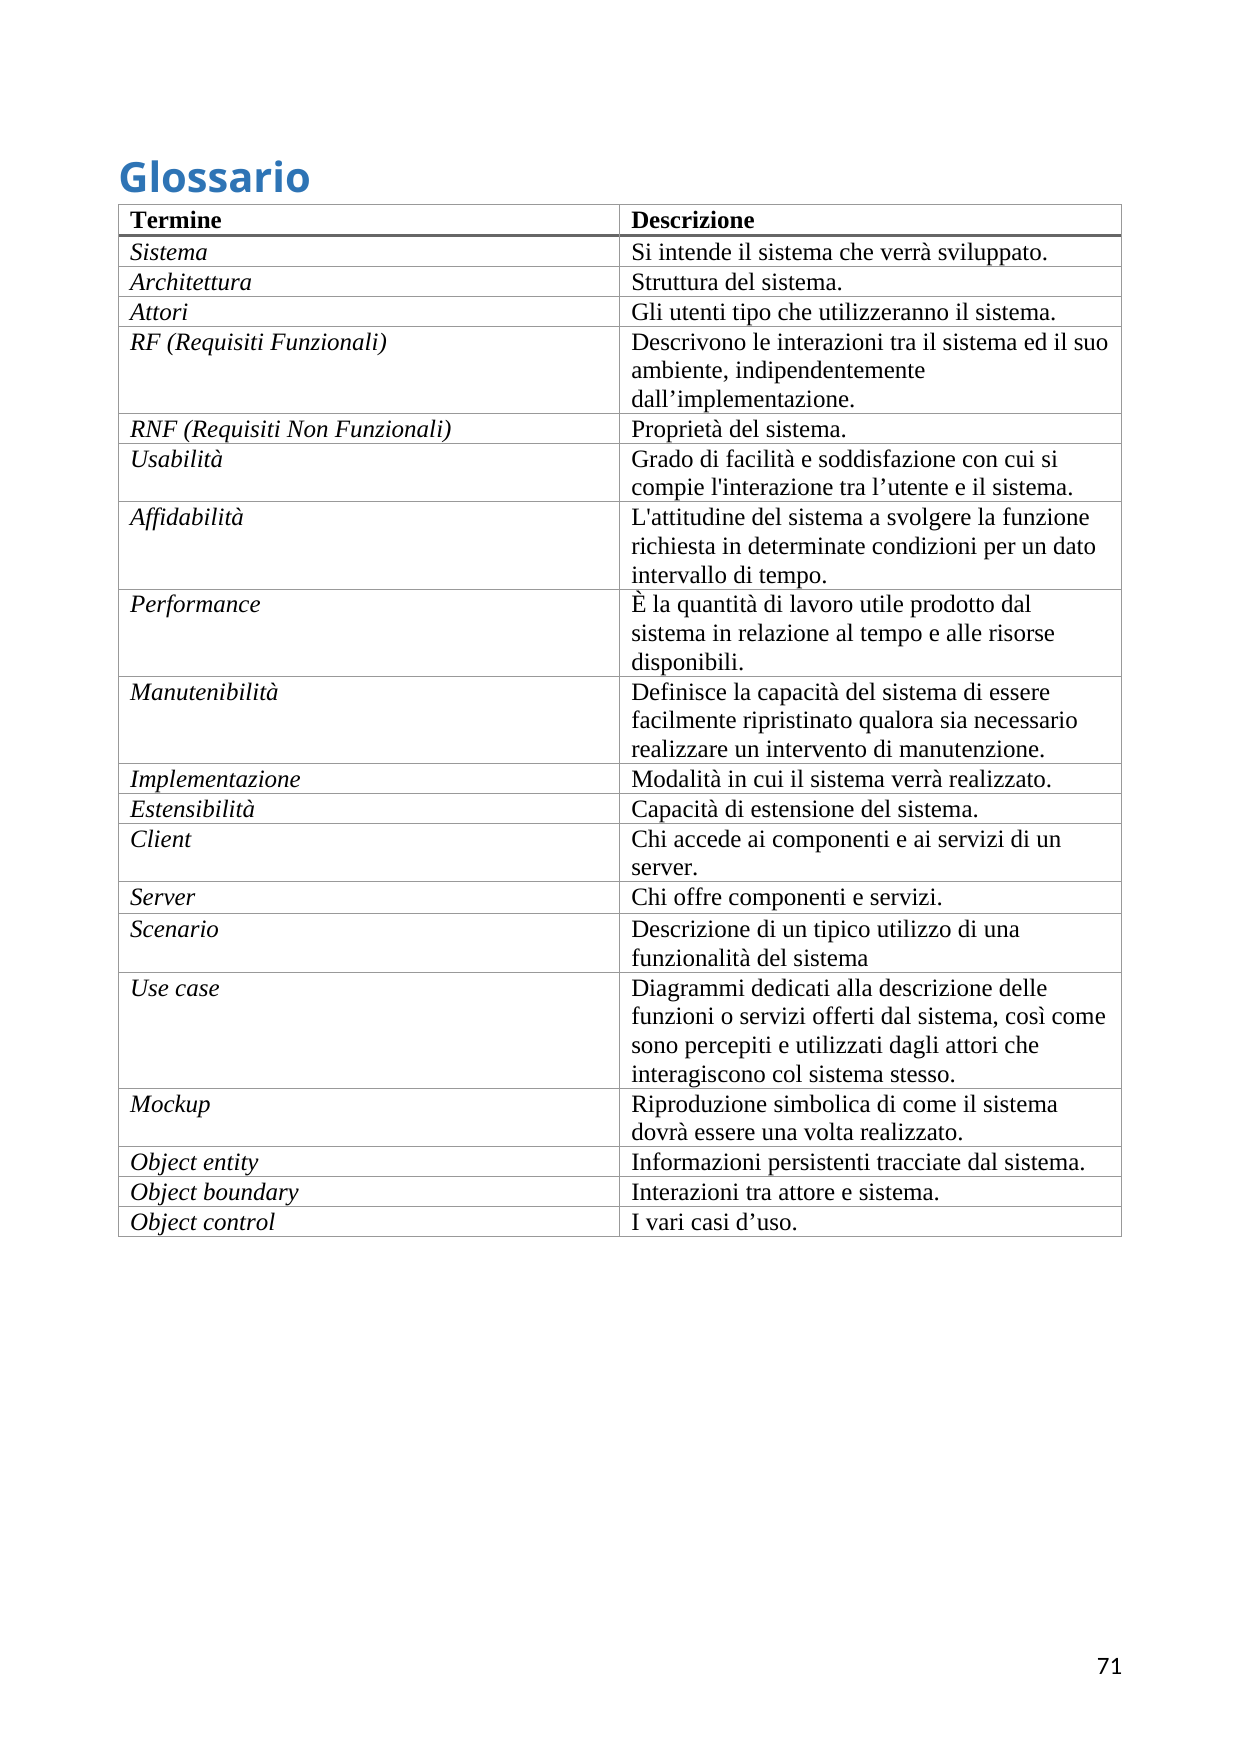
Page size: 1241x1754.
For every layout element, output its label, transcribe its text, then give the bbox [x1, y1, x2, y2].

table_cell RNF (Requisiti Non Funzionali) [119, 414, 619, 443]
table_cell Modalità in cui il sistema verrà realizzato. [620, 764, 1121, 793]
table_header Termine [119, 205, 619, 234]
table_cell Proprietà del sistema. [620, 414, 1121, 443]
table_cell Grado di facilità e soddisfazione con cui si compie l'interazione tra l’utente e il sistema. [620, 444, 1121, 501]
table_cell Struttura del sistema. [620, 267, 1121, 296]
table_cell Performance [119, 590, 619, 676]
table_cell Attori [119, 297, 619, 326]
table_cell RF (Requisiti Funzionali) [119, 327, 619, 413]
table_cell Client [119, 824, 619, 881]
table_cell Chi accede ai componenti e ai servizi di un server. [620, 824, 1121, 881]
table_cell Object entity [119, 1147, 619, 1176]
table_cell Diagrammi dedicati alla descrizione delle funzioni o servizi offerti dal sistema, così come sono percepiti e utilizzati dagli attori che interagiscono col sistema stesso. [620, 973, 1121, 1088]
table_cell Chi offre componenti e servizi. [620, 882, 1121, 913]
table_cell Use case [119, 973, 619, 1088]
table_cell Gli utenti tipo che utilizzeranno il sistema. [620, 297, 1121, 326]
table_cell Object boundary [119, 1177, 619, 1206]
table_header Descrizione [620, 205, 1121, 234]
subtitle Glossario [118, 148, 1122, 204]
table_cell Server [119, 882, 619, 913]
table_cell Estensibilità [119, 794, 619, 823]
table_cell Interazioni tra attore e sistema. [620, 1177, 1121, 1206]
table_cell Scenario [119, 914, 619, 972]
table_cell Definisce la capacità del sistema di essere facilmente ripristinato qualora sia necessario realizzare un intervento di manutenzione. [620, 677, 1121, 763]
table_cell Descrizione di un tipico utilizzo di una funzionalità del sistema [620, 914, 1121, 972]
table_cell Informazioni persistenti tracciate dal sistema. [620, 1147, 1121, 1176]
table_cell Manutenibilità [119, 677, 619, 763]
table_cell Riproduzione simbolica di come il sistema dovrà essere una volta realizzato. [620, 1089, 1121, 1146]
table_cell È la quantità di lavoro utile prodotto dal sistema in relazione al tempo e alle risorse disponibili. [620, 590, 1121, 676]
table_cell Si intende il sistema che verrà sviluppato. [620, 237, 1121, 266]
table_cell L'attitudine del sistema a svolgere la funzione richiesta in determinate condizioni per un dato intervallo di tempo. [620, 502, 1121, 588]
table_cell Usabilità [119, 444, 619, 501]
table_cell Sistema [119, 237, 619, 266]
table_cell I vari casi d’uso. [620, 1207, 1121, 1236]
table_cell Descrivono le interazioni tra il sistema ed il suo ambiente, indipendentemente dall’implementazione. [620, 327, 1121, 413]
table_cell Mockup [119, 1089, 619, 1146]
table_cell Affidabilità [119, 502, 619, 588]
table_cell Object control [119, 1207, 619, 1236]
table_cell Capacità di estensione del sistema. [620, 794, 1121, 823]
table_cell Implementazione [119, 764, 619, 793]
table_cell Architettura [119, 267, 619, 296]
